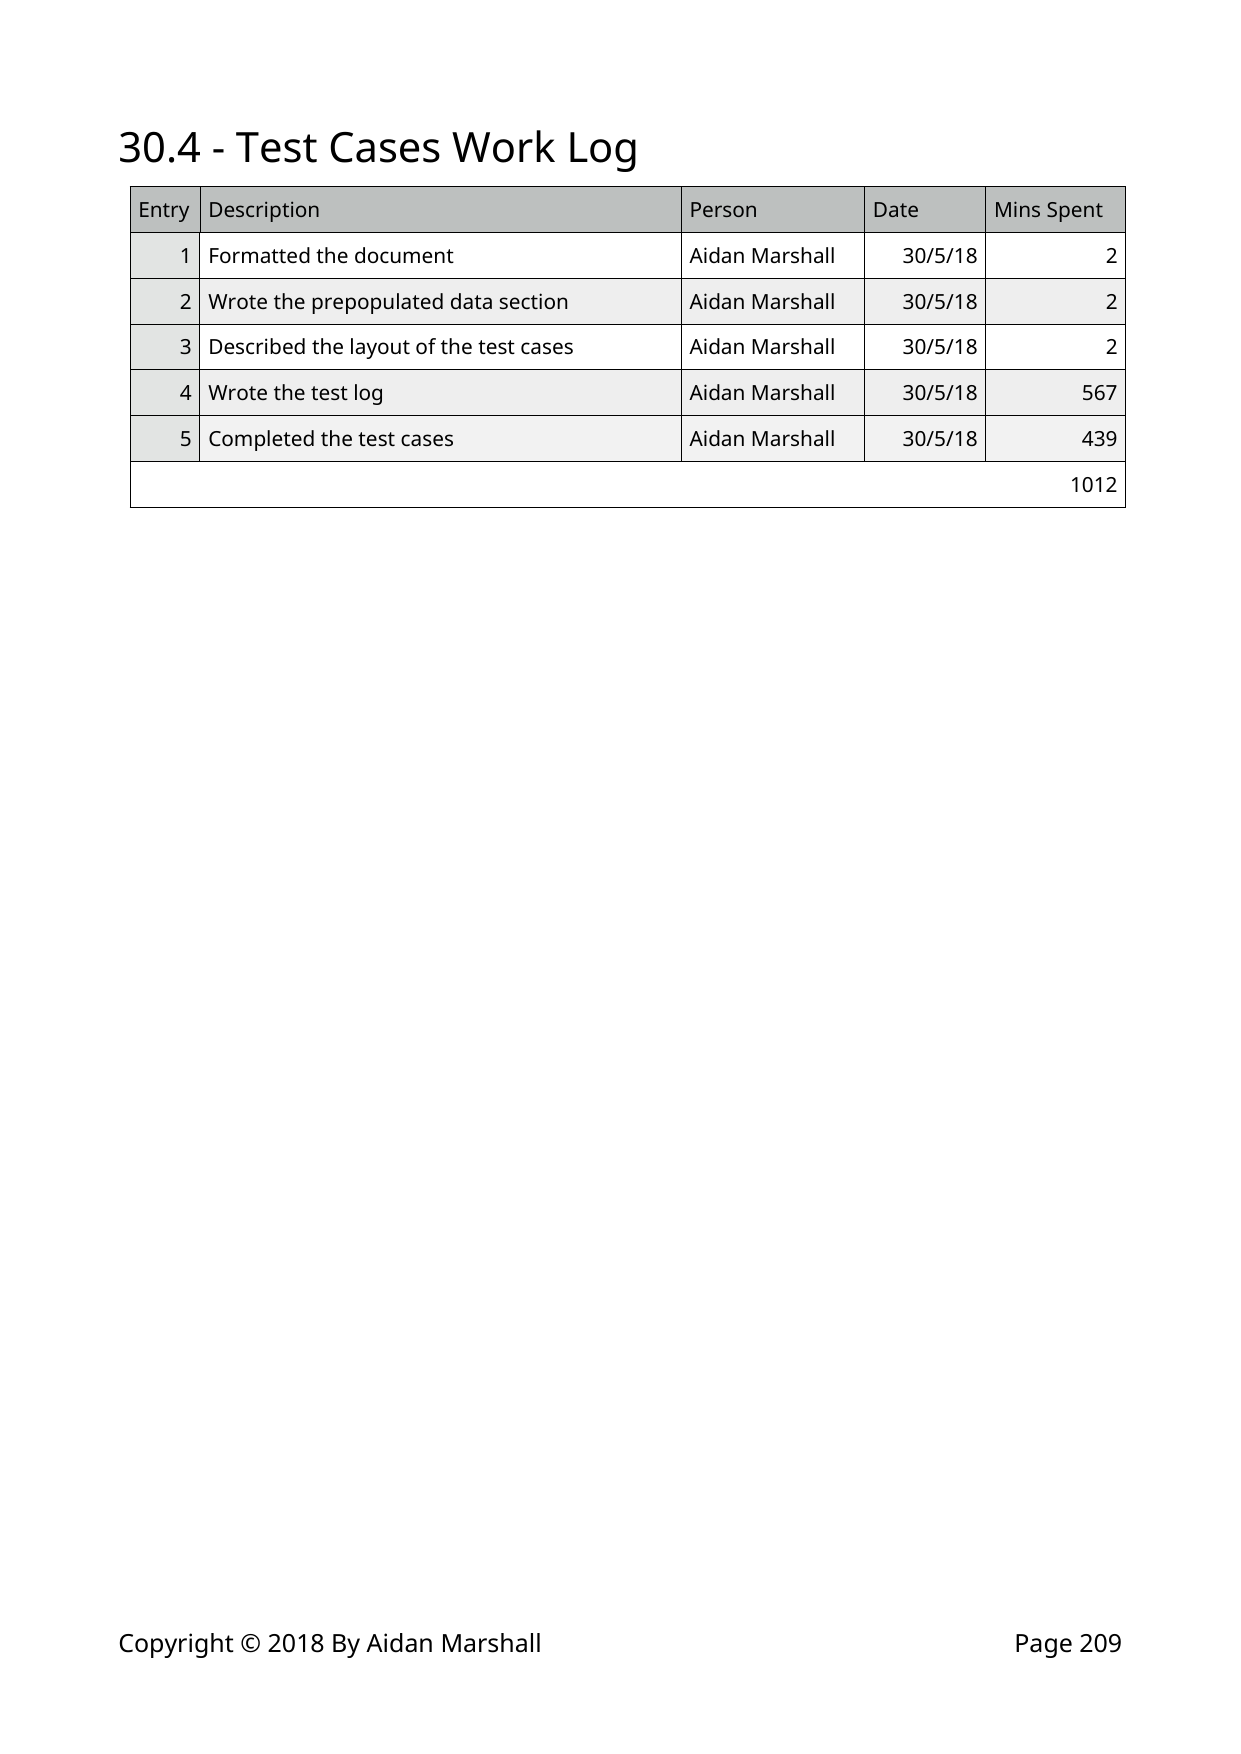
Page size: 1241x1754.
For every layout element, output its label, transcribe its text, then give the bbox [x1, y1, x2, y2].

table_cell 567 [986, 370, 1125, 415]
table_cell Formatted the document [200, 233, 681, 278]
table_cell Completed the test cases [200, 416, 681, 461]
table_cell 1 [131, 233, 199, 278]
table_cell 30/5/18 [865, 370, 985, 415]
table_cell Wrote the prepopulated data section [200, 279, 681, 324]
table_cell Aidan Marshall [682, 233, 864, 278]
table_cell Aidan Marshall [682, 279, 864, 324]
table_cell 2 [986, 325, 1125, 369]
table_cell 2 [986, 233, 1125, 278]
table_cell 30/5/18 [865, 416, 985, 461]
table_cell Wrote the test log [200, 370, 681, 415]
table_cell 4 [131, 370, 199, 415]
table_cell 1012 [131, 462, 1125, 507]
table_cell 30/5/18 [865, 279, 985, 324]
table_cell Aidan Marshall [682, 370, 864, 415]
table_cell 30/5/18 [865, 325, 985, 369]
table_cell Aidan Marshall [682, 325, 864, 369]
table_header Person [682, 187, 864, 232]
table_cell 30/5/18 [865, 233, 985, 278]
table_cell 3 [131, 325, 199, 369]
subtitle 30.4 - Test Cases Work Log [118, 118, 1122, 175]
table_header Entry [131, 187, 200, 232]
table_cell 439 [986, 416, 1125, 461]
table_cell 2 [131, 279, 199, 324]
table_cell 2 [986, 279, 1125, 324]
table_header Date [865, 187, 985, 232]
table_cell 5 [131, 416, 199, 461]
table_cell Described the layout of the test cases [200, 325, 681, 369]
table_header Description [201, 187, 681, 232]
table_header Mins Spent [986, 187, 1125, 232]
table_cell Aidan Marshall [682, 416, 864, 461]
